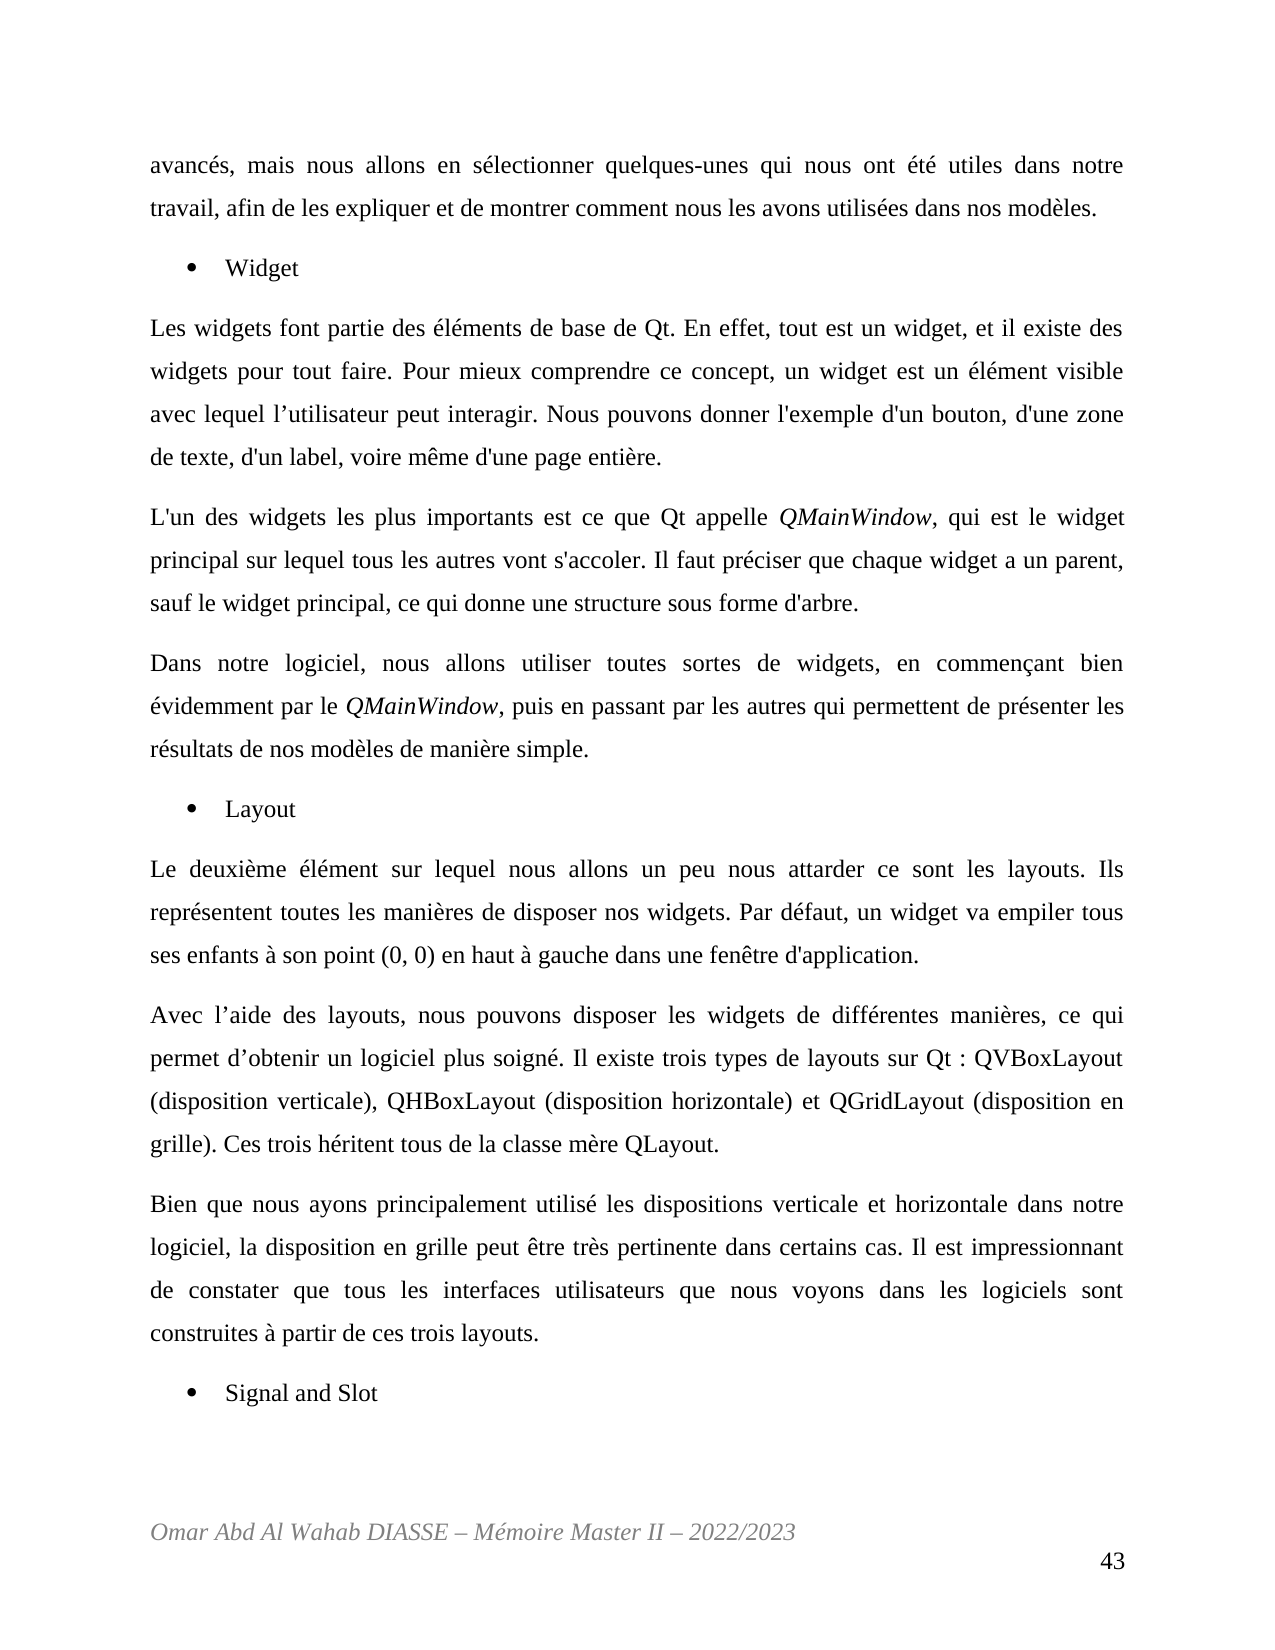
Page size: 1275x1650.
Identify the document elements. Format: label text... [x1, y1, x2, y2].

text Dans notre logiciel, nous allons utiliser toutes sortes de widgets, en commençant bien évidemment par le QMainWindow, puis en passant par les autres qui permettent de présenter les résultats de nos modèles de manière simple. [150, 648, 1125, 763]
list Signal and Slot [187, 1378, 1125, 1407]
text Bien que nous ayons principalement utilisé les dispositions verticale et horizontale dans notre logiciel, la disposition en grille peut être très pertinente dans certains cas. Il est impressionnant de constater que tous les interfaces utilisateurs que nous voyons dans les logiciels sont construites à partir de ces trois layouts. [150, 1189, 1125, 1347]
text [150, 150, 1125, 222]
text L'un des widgets les plus importants est ce que Qt appelle QMainWindow, qui est le widget principal sur lequel tous les autres vont s'accoler. Il faut préciser que chaque widget a un parent, sauf le widget principal, ce qui donne une structure sous forme d'arbre. [150, 502, 1125, 617]
list Widget [187, 253, 1125, 282]
text Avec l’aide des layouts, nous pouvons disposer les widgets de différentes manières, ce qui permet d’obtenir un logiciel plus soigné. Il existe trois types de layouts sur Qt : QVBoxLayout (disposition verticale), QHBoxLayout (disposition horizontale) et QGridLayout (disposition en grille). Ces trois héritent tous de la classe mère QLayout. [150, 1000, 1125, 1158]
text Le deuxième élément sur lequel nous allons un peu nous attarder ce sont les layouts. Ils représentent toutes les manières de disposer nos widgets. Par défaut, un widget va empiler tous ses enfants à son point (0, 0) en haut à gauche dans une fenêtre d'application. [150, 854, 1125, 969]
list Layout [187, 794, 1125, 823]
text Les widgets font partie des éléments de base de Qt. En effet, tout est un widget, et il existe des widgets pour tout faire. Pour mieux comprendre ce concept, un widget est un élément visible avec lequel l’utilisateur peut interagir. Nous pouvons donner l'exemple d'un bouton, d'une zone de texte, d'un label, voire même d'une page entière. [150, 313, 1125, 471]
